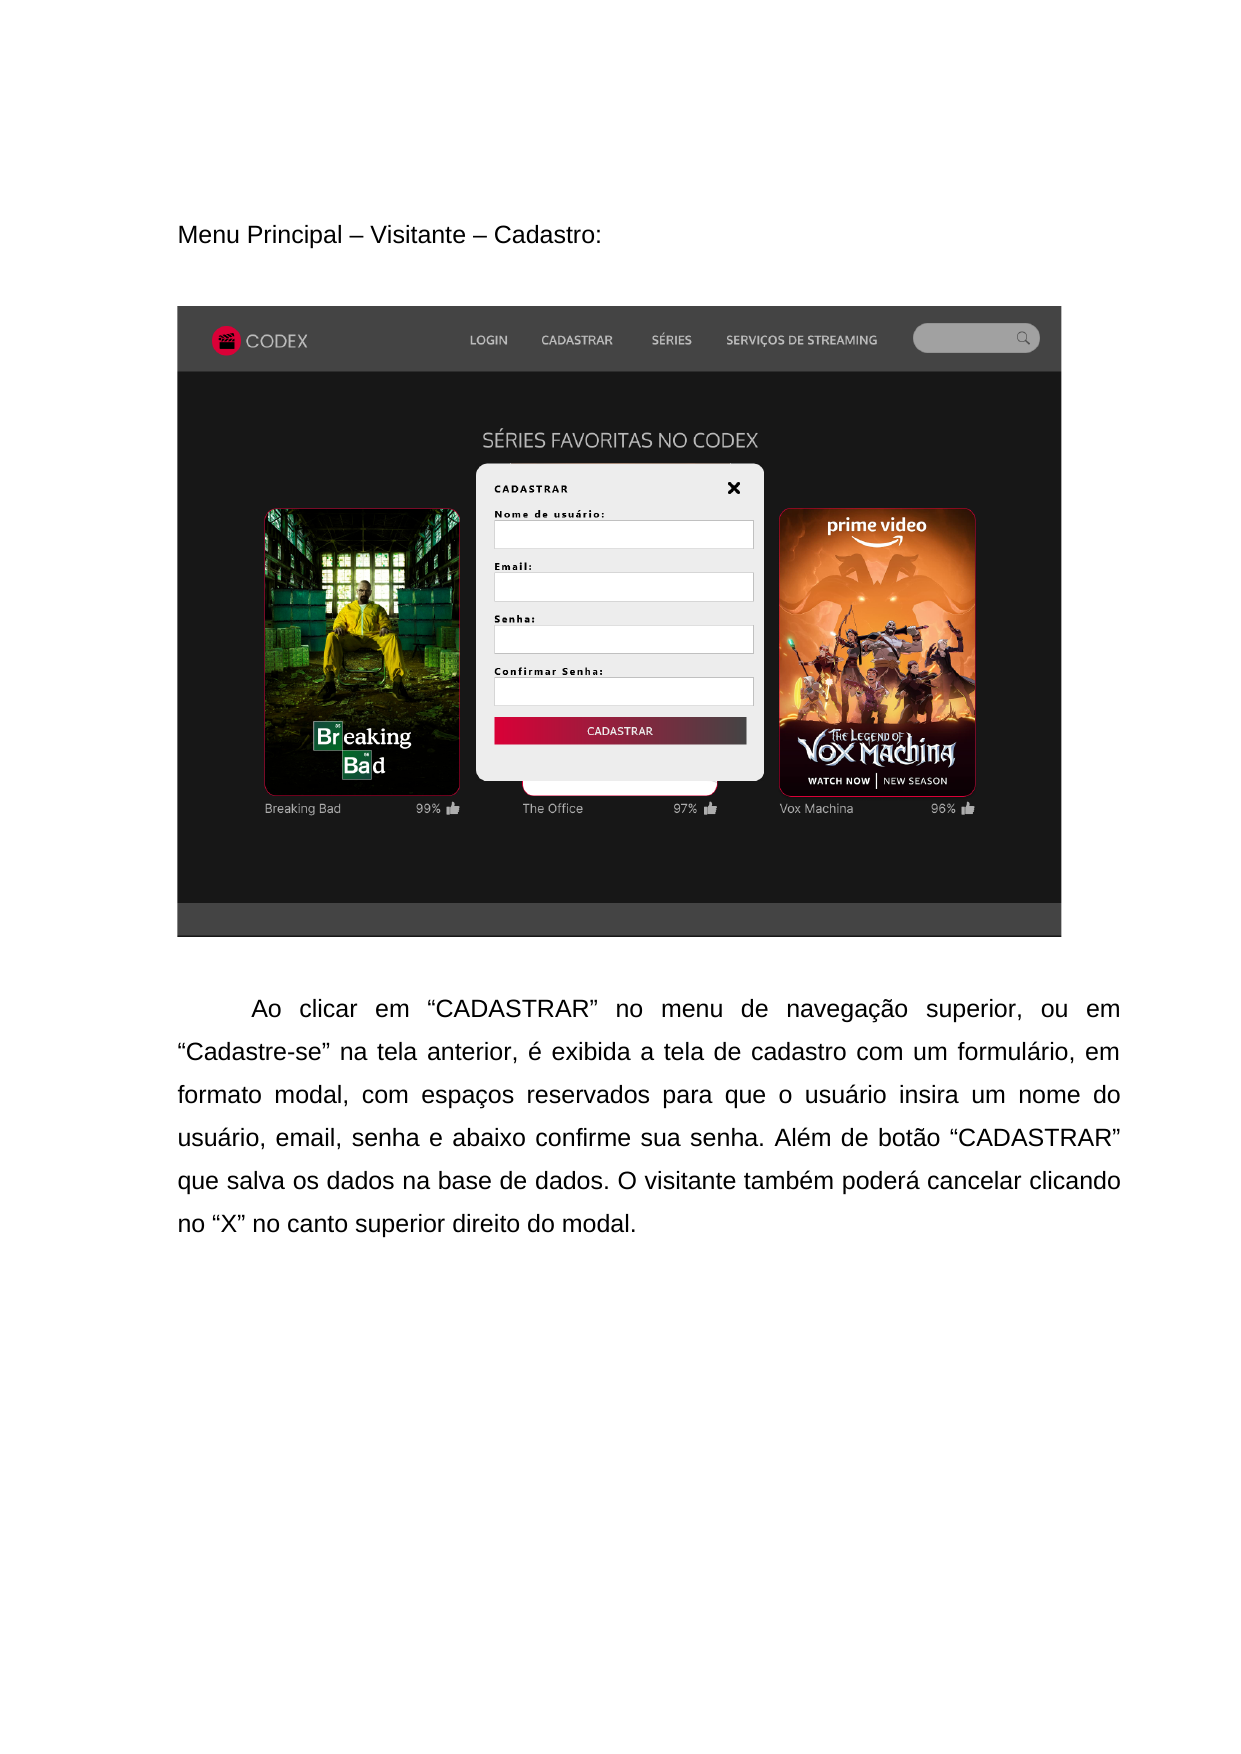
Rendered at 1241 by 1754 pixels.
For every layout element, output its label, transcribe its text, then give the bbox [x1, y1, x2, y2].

picture [177, 306, 1062, 937]
text Ao clicar em “CADASTRAR” no menu de navegação superior, ou em “Cadastre-se” na tela anterior, é exibida a tela de cadastro com um formulário, em formato modal, com espaços reservados para que o usuário insira um nome do usuário, email, senha e abaixo confirme sua senha. Além de botão “CADASTRAR” que salva os dados na base de dados. O visitante também poderá cancelar clicando no “X” no canto superior direito do modal. [177, 994, 1122, 1238]
text Menu Principal – Visitante – Cadastro: [177, 220, 1122, 249]
